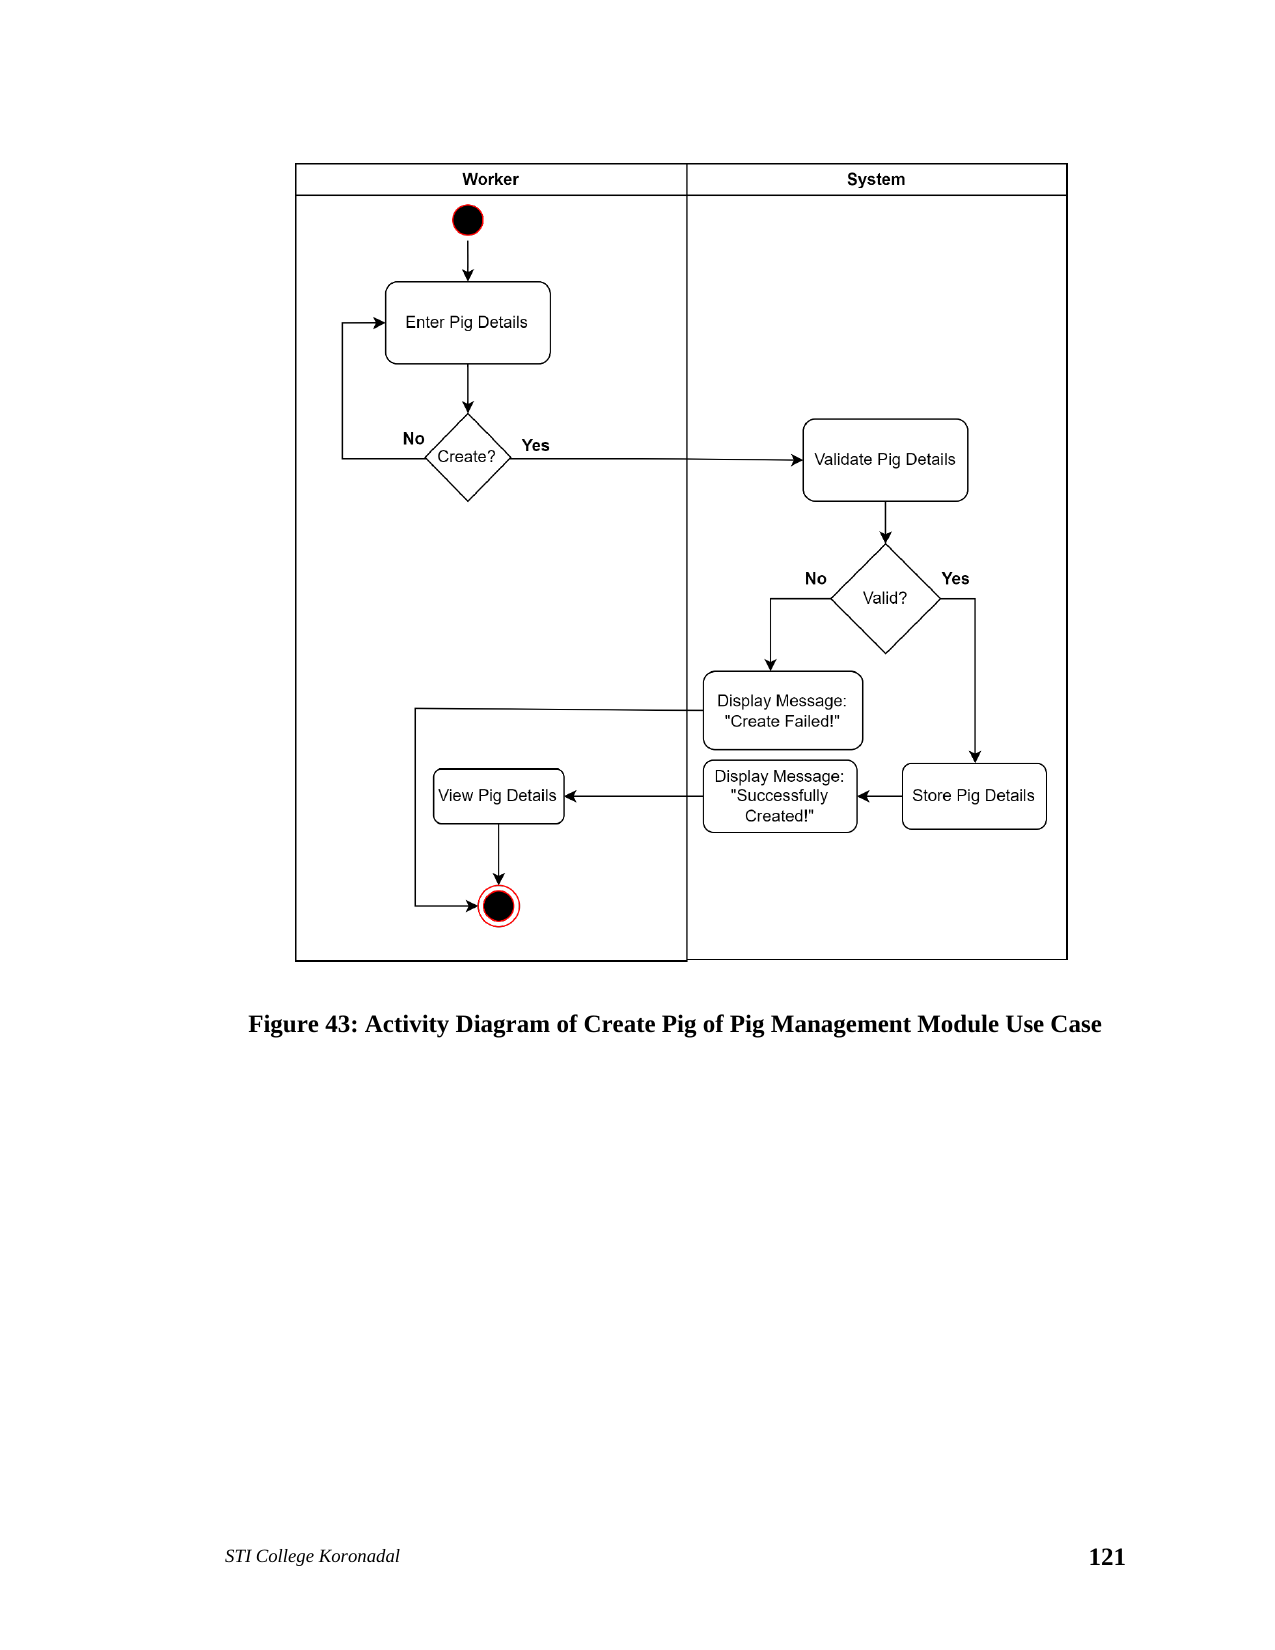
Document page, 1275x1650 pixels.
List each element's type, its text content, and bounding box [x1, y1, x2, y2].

picture [281, 150, 1081, 975]
text Figure 43: Activity Diagram of Create Pig of Pig Management Module Use Case [225, 1009, 1125, 1037]
